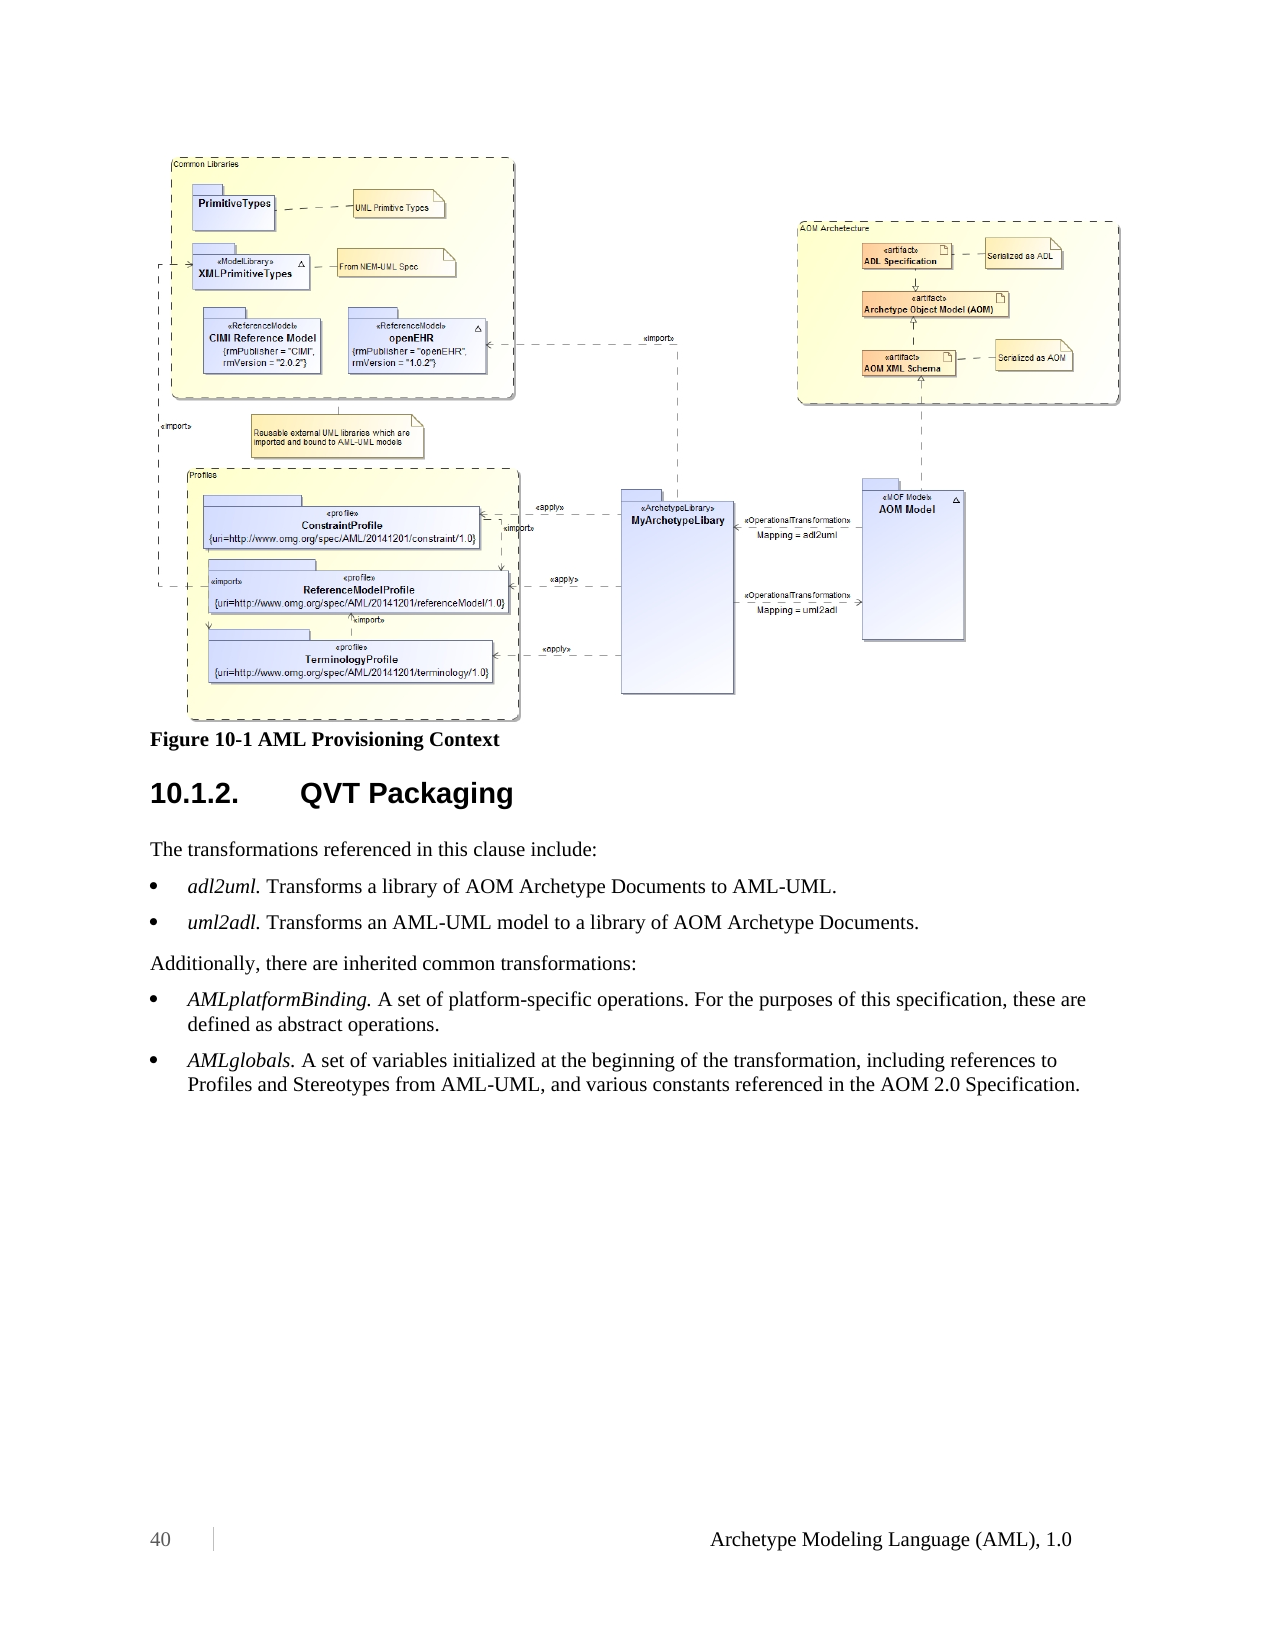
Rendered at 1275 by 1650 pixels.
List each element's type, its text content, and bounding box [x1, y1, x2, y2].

text adl2uml. Transforms a library of AOM Archetype Documents to AML-UML. [150, 873, 1125, 898]
picture [150, 150, 1125, 727]
subtitle QVT Packaging [150, 776, 1125, 810]
text The transformations referenced in this clause include: [150, 837, 1125, 861]
text uml2adl. Transforms an AML-UML model to a library of AOM Archetype Documents. [150, 910, 1125, 934]
text AMLplatformBinding. A set of platform-specific operations. For the purposes of this specification, these are defined as abstract operations. [150, 987, 1125, 1036]
text Figure - AML Provisioning Context [150, 727, 1125, 751]
text Additionally, there are inherited common transformations: [150, 951, 1125, 975]
text AMLglobals. A set of variables initialized at the beginning of the transformation, including references to Profiles and Stereotypes from AML-UML, and various constants referenced in the AOM 2.0 Specification. [150, 1048, 1125, 1096]
